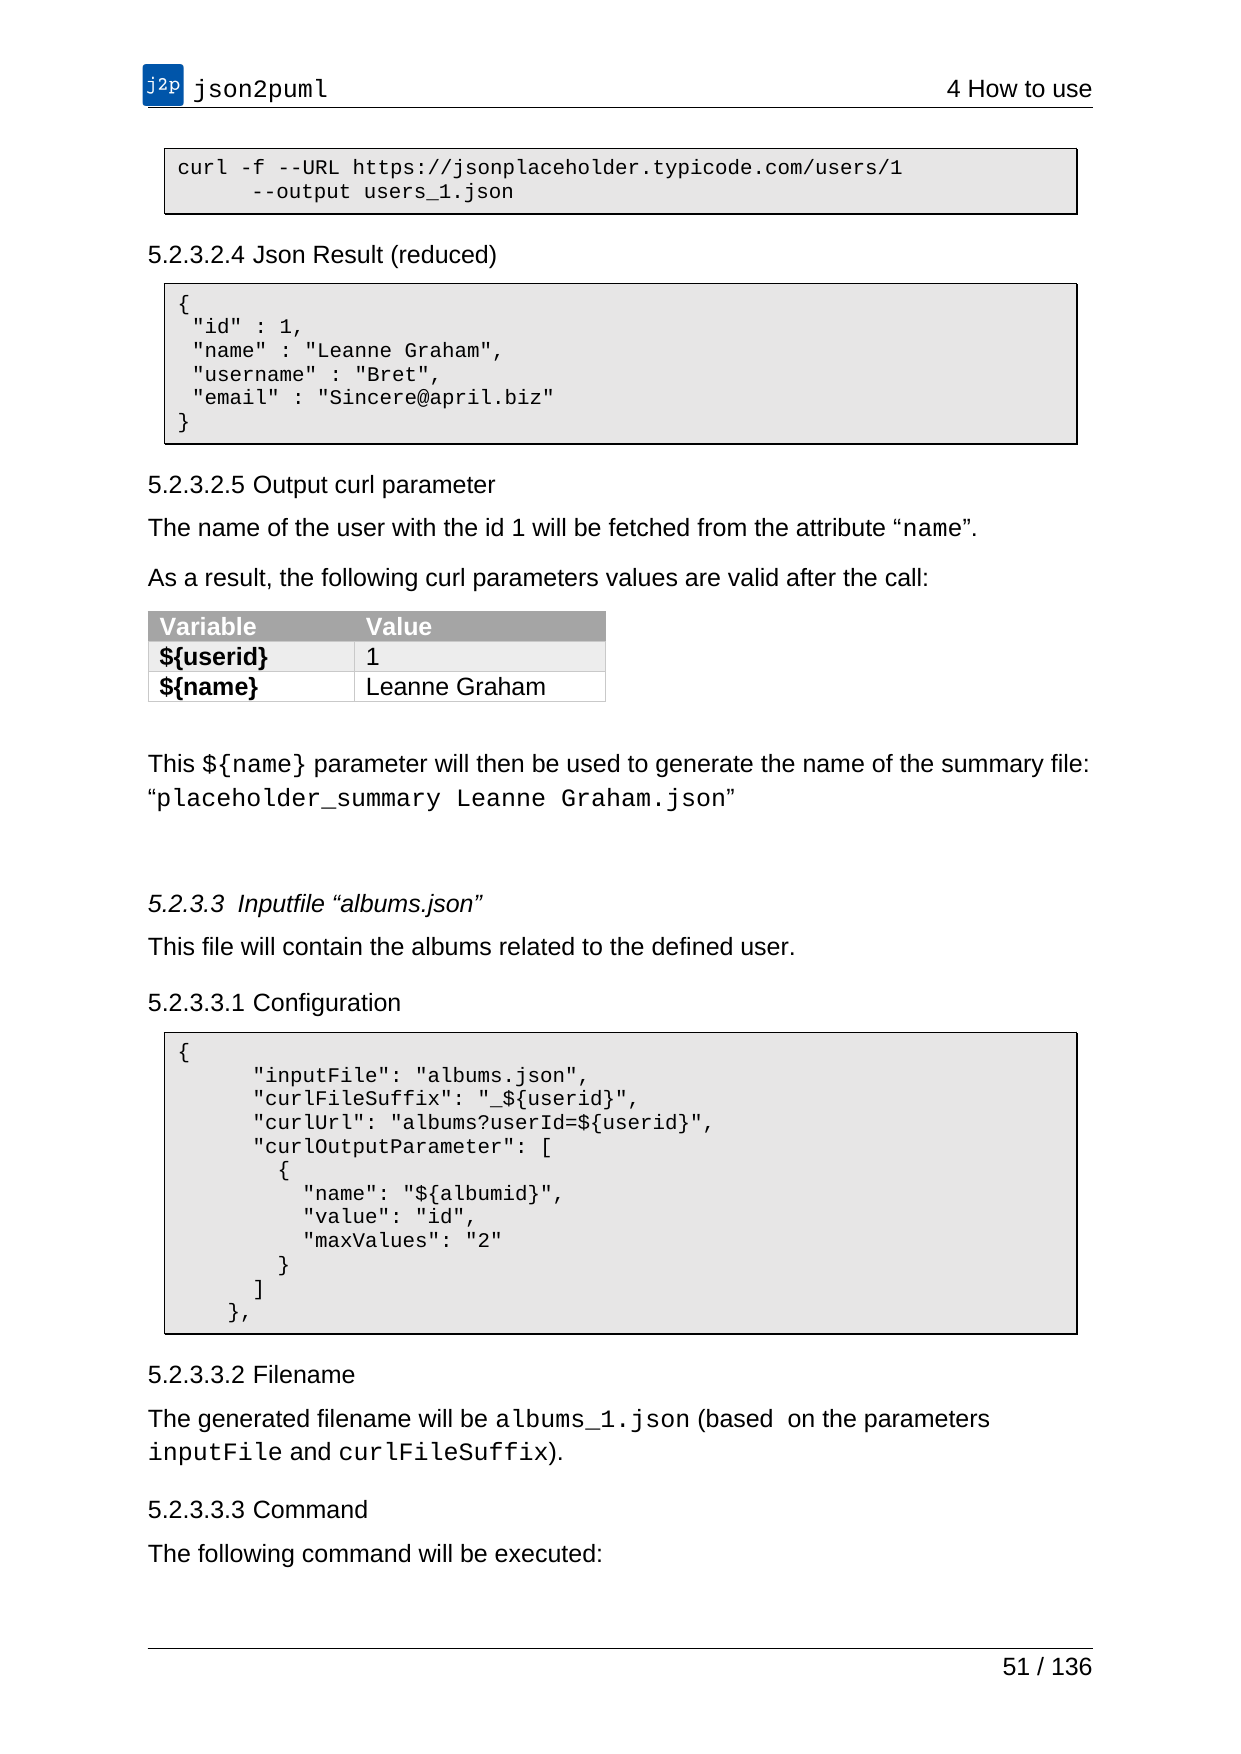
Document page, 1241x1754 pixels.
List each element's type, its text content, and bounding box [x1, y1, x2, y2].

text As a result, the following curl parameters values are valid after the call: [148, 563, 1093, 592]
text curl -f --URL https://jsonplaceholder.typicode.com/users/1 --output users_1.json [165, 149, 1076, 213]
subtitle Json Result (reduced) [148, 240, 1093, 268]
text "name" : "Leanne Graham", [165, 331, 1076, 354]
text "maxValues": "2" [165, 1221, 1076, 1244]
picture [142, 64, 184, 106]
text { [165, 1150, 1076, 1173]
text This file will contain the albums related to the defined user. [148, 932, 1093, 961]
text "id" : 1, [165, 307, 1076, 331]
text The name of the user with the id 1 will be fetched from the attribute “name”. [148, 513, 1093, 544]
text This ${name} parameter will then be used to generate the name of the summary file: “placeholder_summary Leanne Graham.json” [148, 749, 1093, 813]
text "value": "id", [165, 1197, 1076, 1221]
table_cell ${userid} [149, 642, 354, 671]
table_cell 1 [355, 642, 605, 671]
subtitle Output curl parameter [148, 470, 1093, 499]
text "email" : "Sincere@april.biz" [165, 378, 1076, 401]
text ] [165, 1268, 1076, 1292]
text The following command will be executed: [148, 1539, 1093, 1568]
table_header Value [355, 612, 605, 641]
subtitle Inputfile “albums.json” [148, 888, 1093, 917]
text { [165, 284, 1076, 307]
text { [165, 1033, 1076, 1055]
text The generated filename will be albums_1.json (based on the parameters inputFile and curlFileSuffix). [148, 1404, 1093, 1468]
table_header Variable [149, 612, 354, 641]
text "curlUrl": "albums?userId=${userid}", [165, 1103, 1076, 1126]
text "name": "${albumid}", [165, 1173, 1076, 1197]
subtitle Command [148, 1495, 1093, 1524]
text "curlOutputParameter": [ [165, 1126, 1076, 1150]
text } [165, 1244, 1076, 1268]
text } [165, 401, 1076, 443]
text "username" : "Bret", [165, 354, 1076, 378]
subtitle Filename [148, 1360, 1093, 1389]
text }, [165, 1292, 1076, 1333]
subtitle Configuration [148, 988, 1093, 1017]
table_cell Leanne Graham [355, 672, 605, 701]
table_cell ${name} [149, 672, 354, 701]
text "curlFileSuffix": "_${userid}", [165, 1079, 1076, 1103]
text "inputFile": "albums.json", [165, 1055, 1076, 1079]
